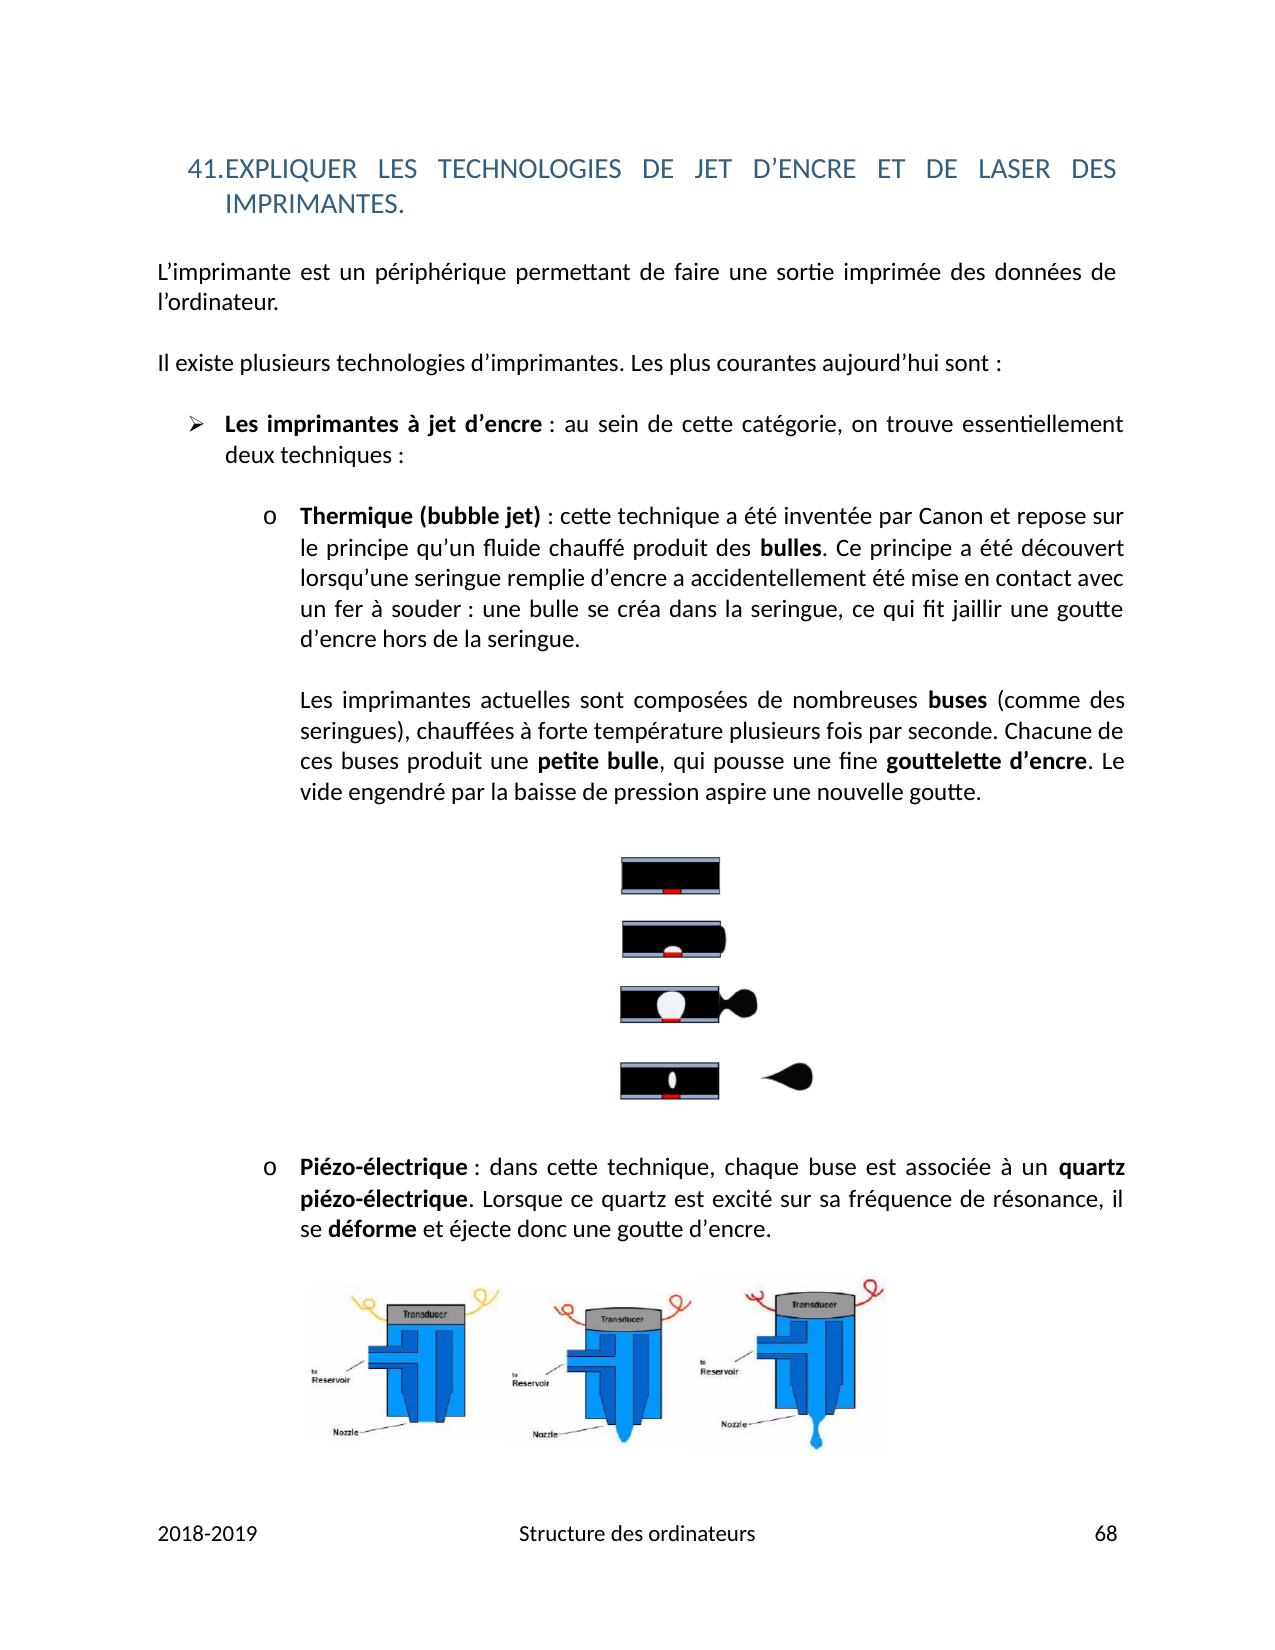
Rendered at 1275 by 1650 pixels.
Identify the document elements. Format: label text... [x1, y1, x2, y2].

text L’imprimante est un périphérique permettant de faire une sortie imprimée des données de l’ordinateur. [157, 256, 1117, 317]
picture [587, 837, 838, 1121]
list Les imprimantes à jet d’encre : au sein de cette catégorie, on trouve essentiellement deux techniques : [187, 408, 1125, 469]
list Les imprimantes actuelles sont composées de nombreuses buses (comme des seringues), chauffées à forte température plusieurs fois par seconde. Chacune de ces buses produit une petite bulle, qui pousse une fine gouttelette d’encre. Le vide engendré par la baisse de pression aspire une nouvelle goutte. [300, 684, 1125, 807]
picture [300, 1274, 912, 1466]
text Il existe plusieurs technologies d’imprimantes. Les plus courantes aujourd’hui sont : [157, 347, 1117, 378]
list Piézo-électrique : dans cette technique, chaque buse est associée à un quartz piézo-électrique. Lorsque ce quartz est excité sur sa fréquence de résonance, il se déforme et éjecte donc une goutte d’encre. [262, 1151, 1125, 1244]
subtitle Expliquer les technologies de jet d’encre et de laser des imprimantes. [187, 150, 1117, 221]
list Thermique (bubble jet) : cette technique a été inventée par Canon et repose sur le principe qu’un fluide chauffé produit des bulles. Ce principe a été découvert lorsqu’une seringue remplie d’encre a accidentellement été mise en contact avec un fer à souder : une bulle se créa dans la seringue, ce qui fit jaillir une goutte d’encre hors de la seringue. [262, 500, 1125, 654]
